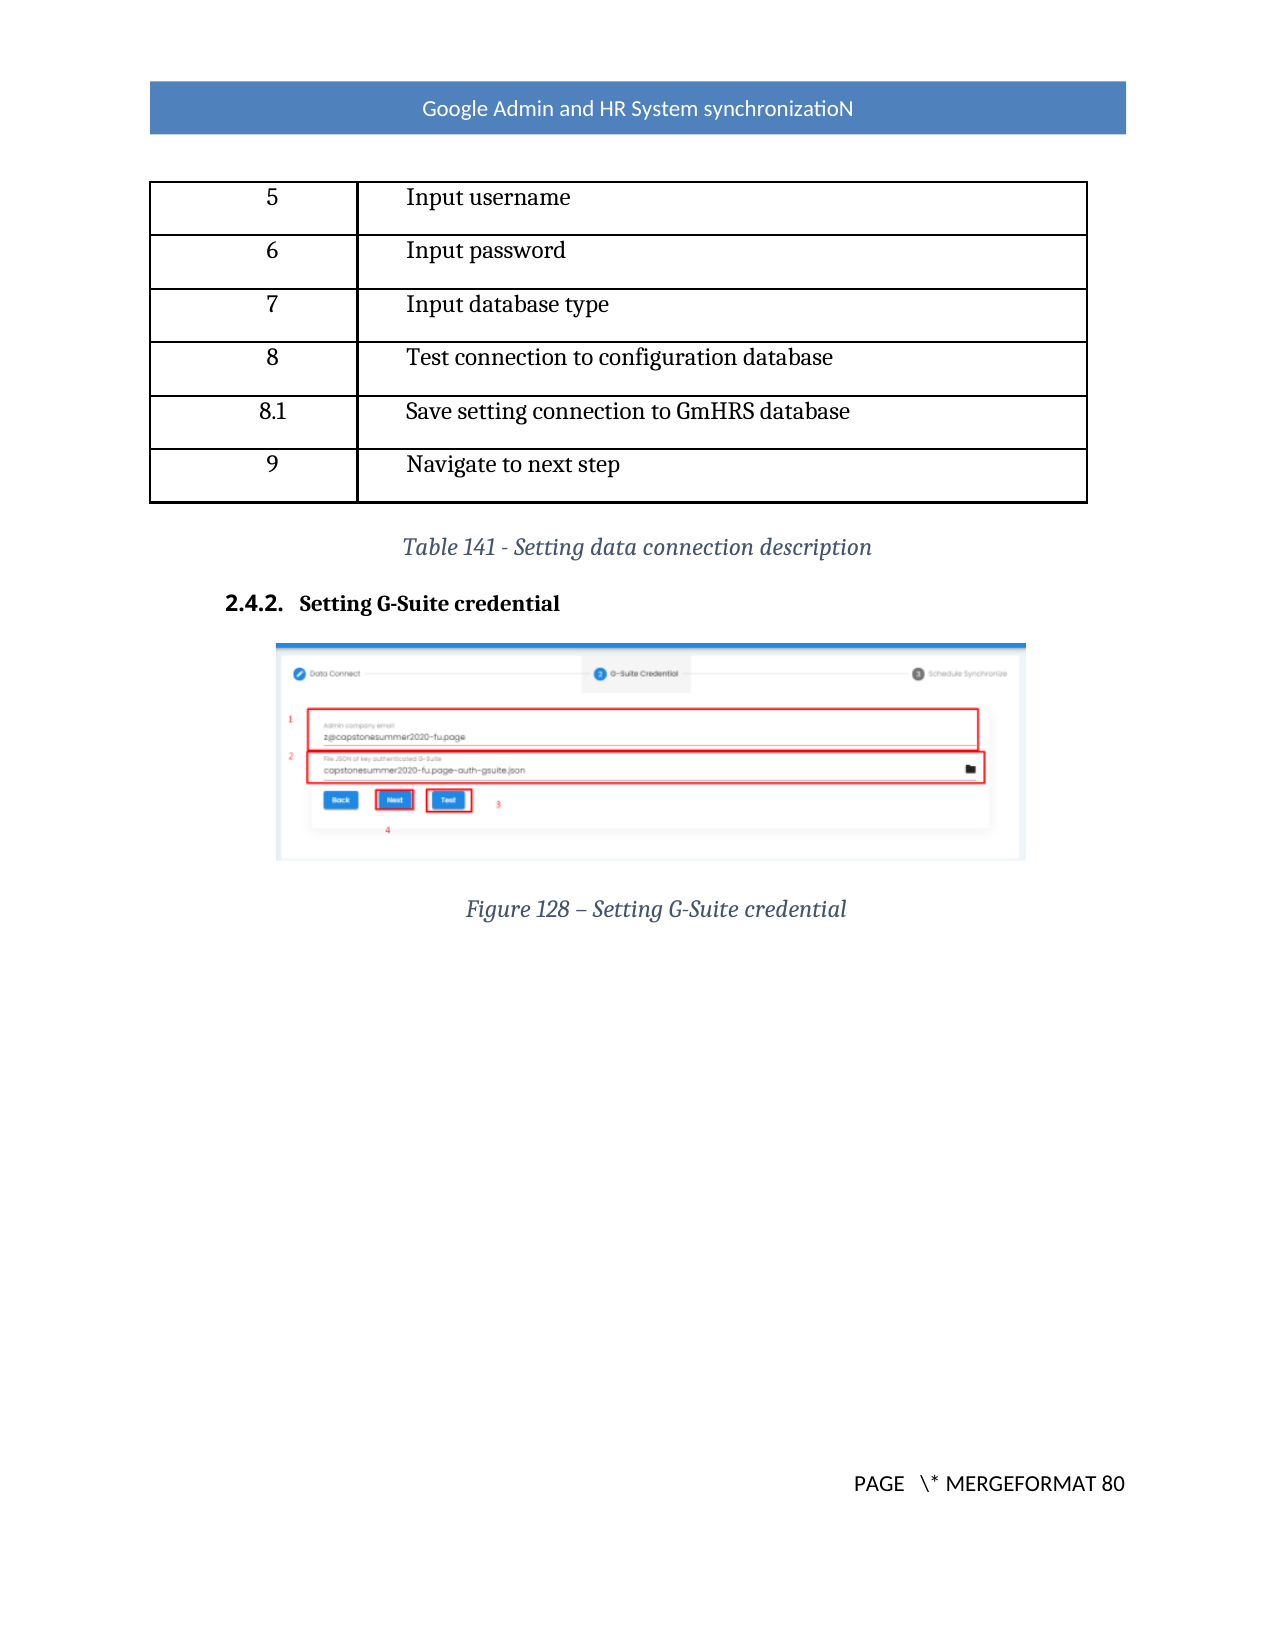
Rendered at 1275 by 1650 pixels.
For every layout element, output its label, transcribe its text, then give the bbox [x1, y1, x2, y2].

subtitle Setting G-Suite credential [225, 586, 1125, 618]
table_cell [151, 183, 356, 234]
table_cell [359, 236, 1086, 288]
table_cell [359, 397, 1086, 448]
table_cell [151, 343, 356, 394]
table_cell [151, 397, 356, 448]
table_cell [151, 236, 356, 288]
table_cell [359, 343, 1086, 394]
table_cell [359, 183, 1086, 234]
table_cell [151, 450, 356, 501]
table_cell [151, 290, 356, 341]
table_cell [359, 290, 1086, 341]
picture [275, 643, 1026, 862]
text Figure 128 – Setting G-Suite credential [187, 895, 1125, 924]
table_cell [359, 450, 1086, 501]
text Table 141 - Setting data connection description [150, 533, 1125, 561]
